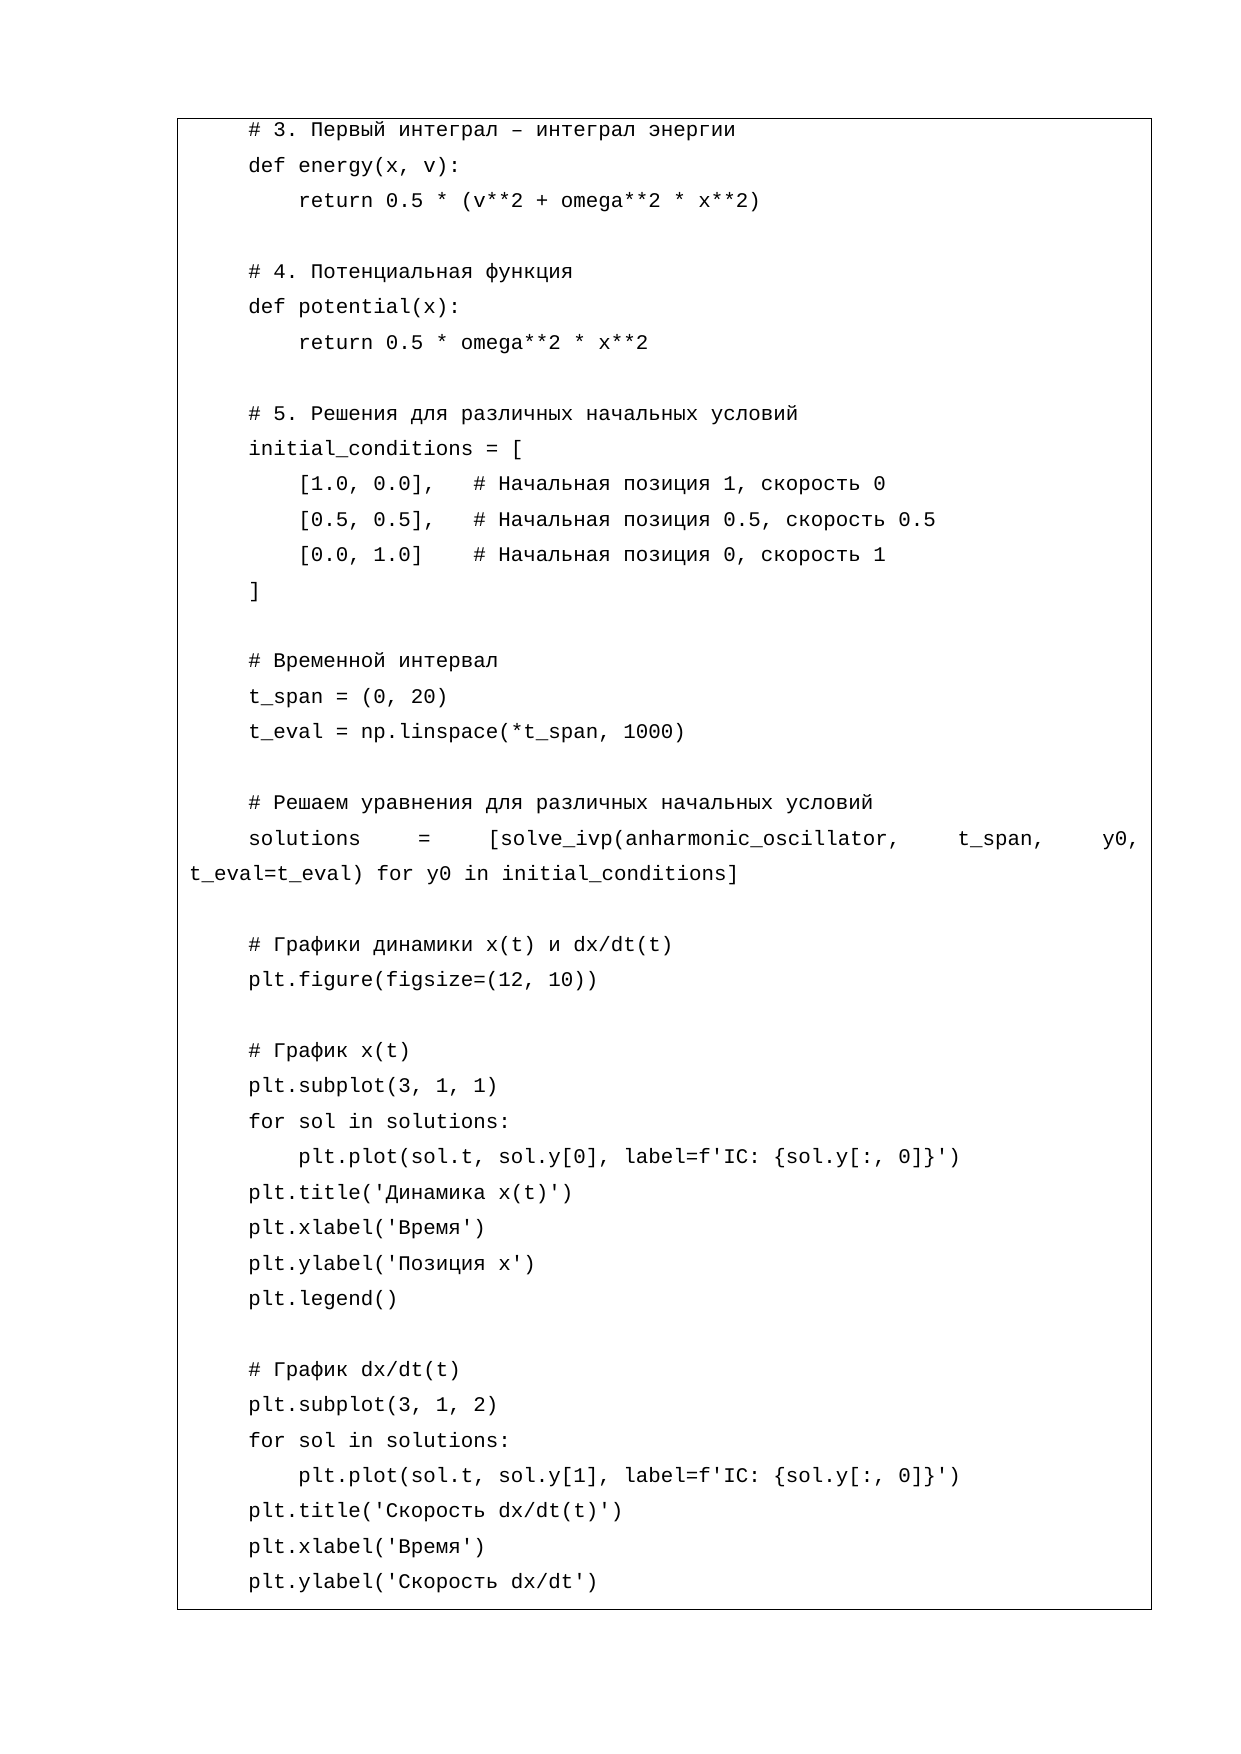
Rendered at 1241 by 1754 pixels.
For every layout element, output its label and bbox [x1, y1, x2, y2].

table_header [178, 119, 1151, 1609]
